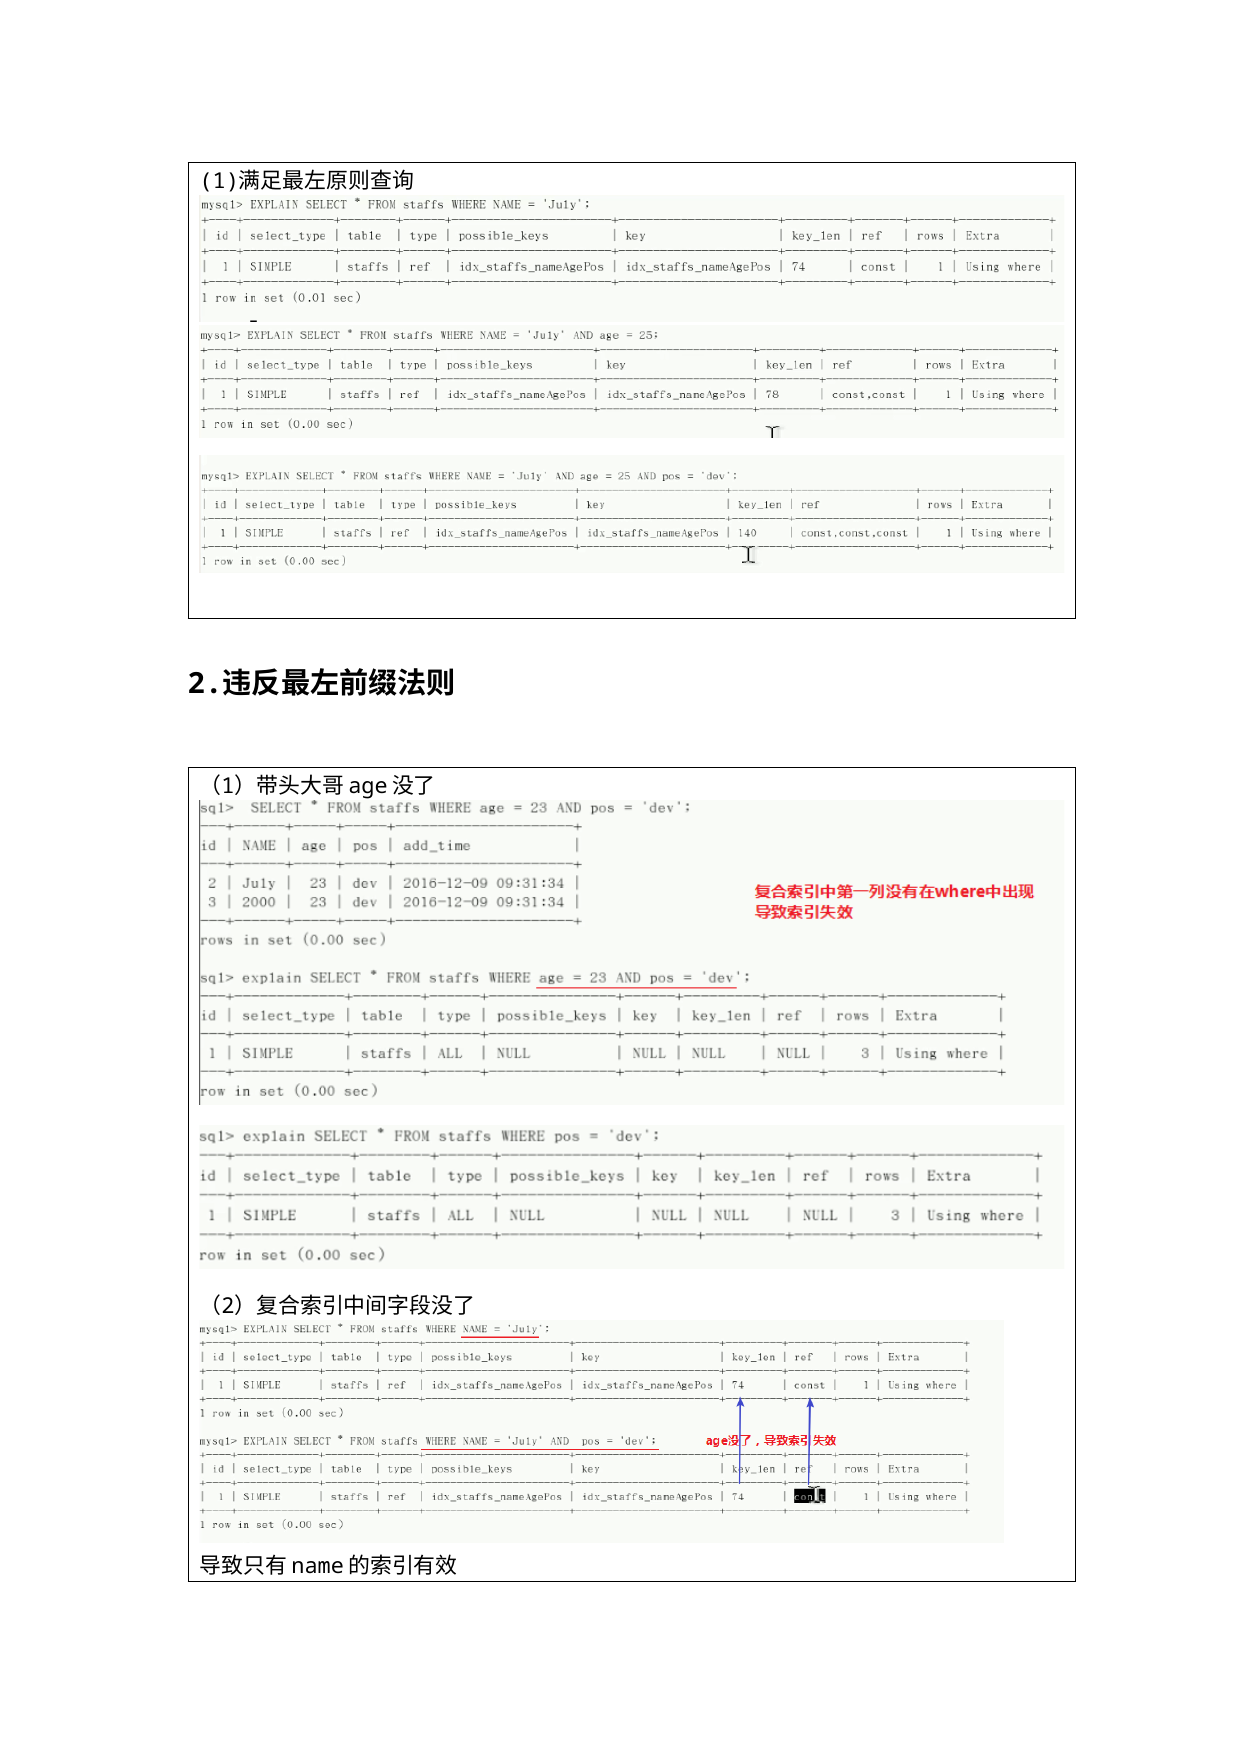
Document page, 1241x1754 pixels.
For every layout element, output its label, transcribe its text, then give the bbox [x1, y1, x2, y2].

picture [199, 1125, 1065, 1269]
picture [199, 195, 1065, 322]
picture [199, 455, 1065, 573]
table_header (1)满足最左原则查询 [189, 163, 1075, 618]
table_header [189, 768, 1075, 1581]
subtitle 2.违反最左前缀法则 [187, 648, 1053, 713]
picture [199, 800, 1065, 1105]
picture [199, 1320, 1004, 1543]
picture [199, 325, 1065, 438]
